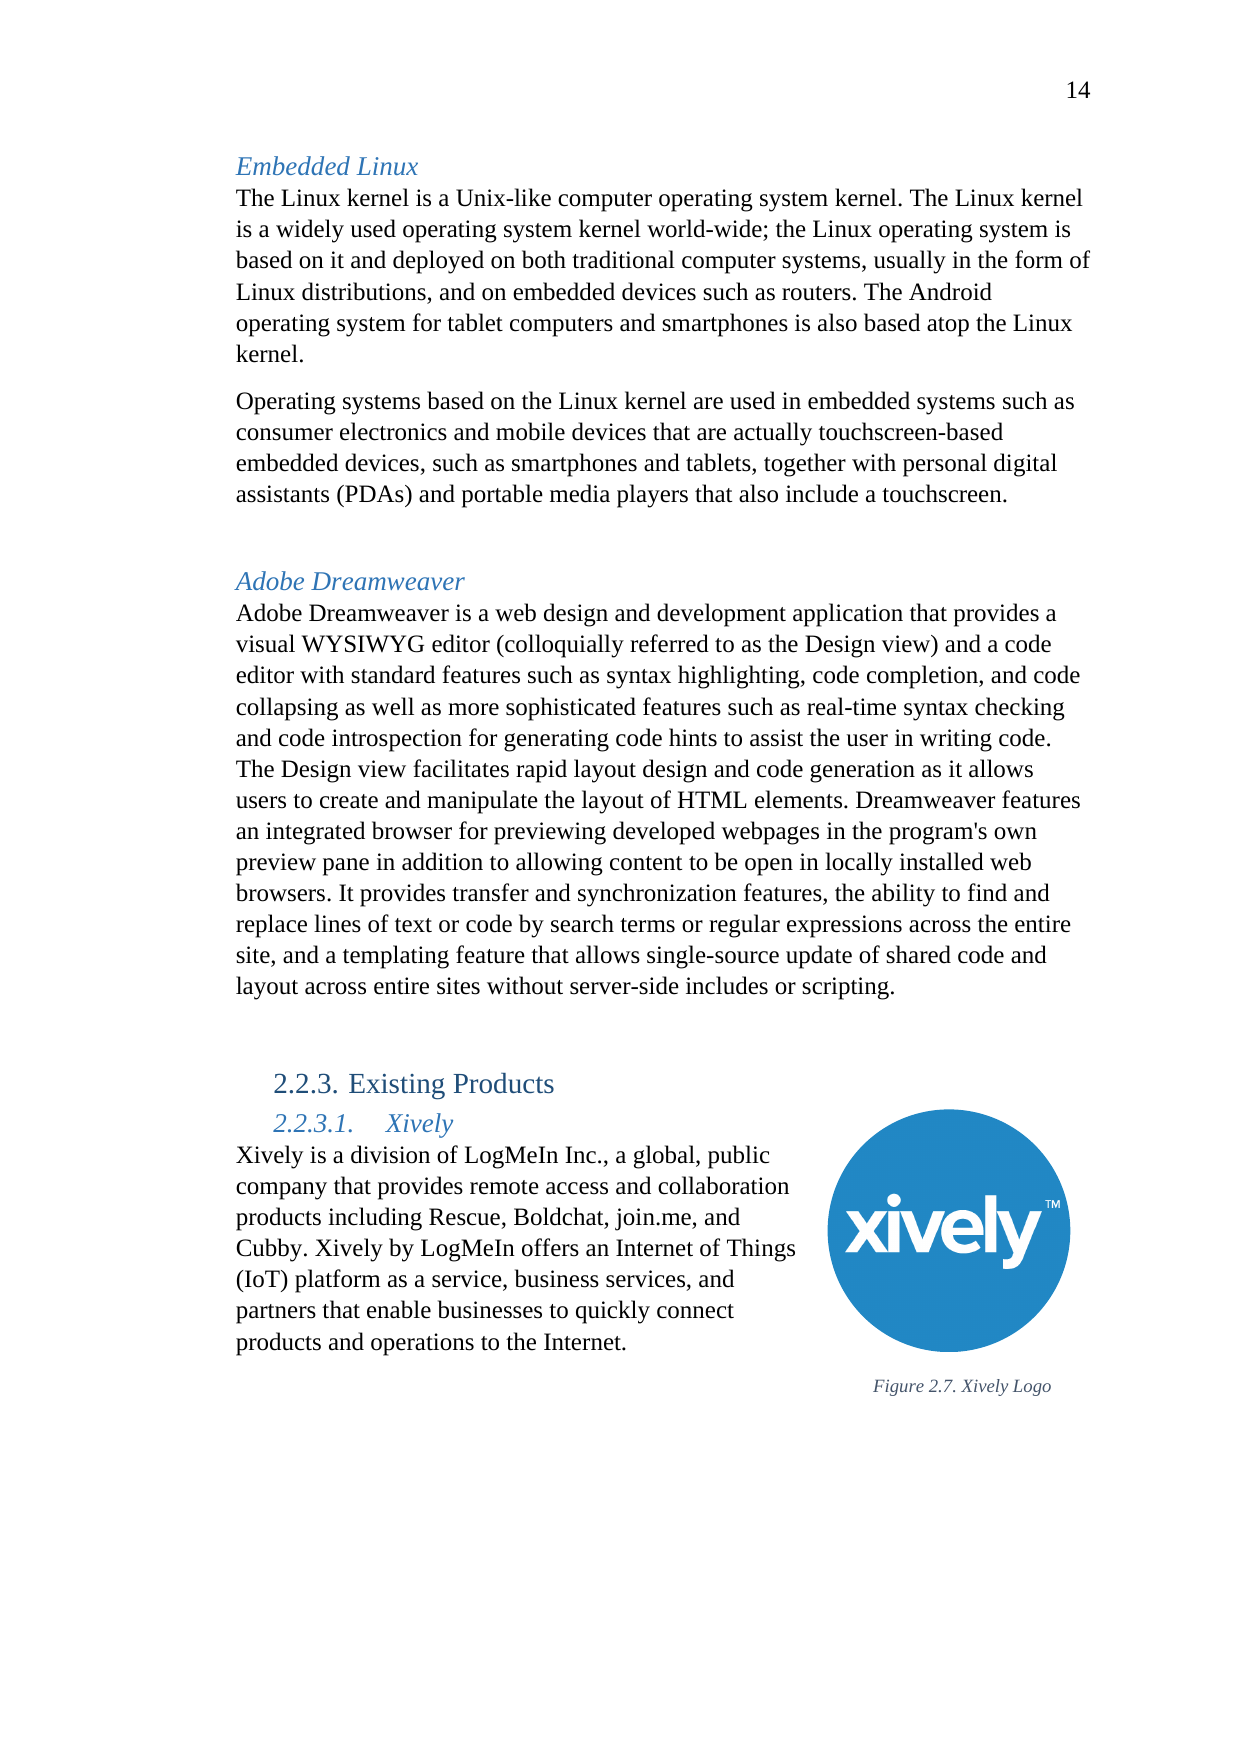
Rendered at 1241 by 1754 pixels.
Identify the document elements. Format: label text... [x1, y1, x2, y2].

subtitle Adobe Dreamweaver [236, 565, 1090, 596]
text Operating systems based on the Linux kernel are used in embedded systems such as consumer electronics and mobile devices that are actually touchscreen-based embedded devices, such as smartphones and tablets, together with personal digital assistants (PDAs) and portable media players that also include a touchscreen. [236, 386, 1090, 508]
subtitle Existing Products [273, 1066, 1090, 1100]
subtitle Xively [273, 1107, 1090, 1138]
text The Linux kernel is a Unix-like computer operating system kernel. The Linux kernel is a widely used operating system kernel world-wide; the Linux operating system is based on it and deployed on both traditional computer systems, usually in the form of Linux distributions, and on embedded devices such as routers. The Android operating system for tablet computers and smartphones is also based atop the Linux kernel. [236, 183, 1090, 367]
subtitle Embedded Linux [236, 150, 1090, 181]
text Adobe Dreamweaver is a web design and development application that provides a visual WYSIWYG editor (colloquially referred to as the Design view) and a code editor with standard features such as syntax highlighting, code completion, and code collapsing as well as more sophisticated features such as real-time syntax checking and code introspection for generating code hints to assist the user in writing code. The Design view facilitates rapid layout design and code generation as it allows users to create and manipulate the layout of HTML elements. Dreamweaver features an integrated browser for previewing developed webpages in the program's own preview pane in addition to allowing content to be open in locally installed web browsers. It provides transfer and synchronization features, the ability to find and replace lines of text or code by search terms or regular expressions across the entire site, and a templating feature that allows single-source update of shared code and layout across entire sites without server-side includes or scripting. [236, 598, 1090, 1000]
picture [827, 1109, 1071, 1352]
